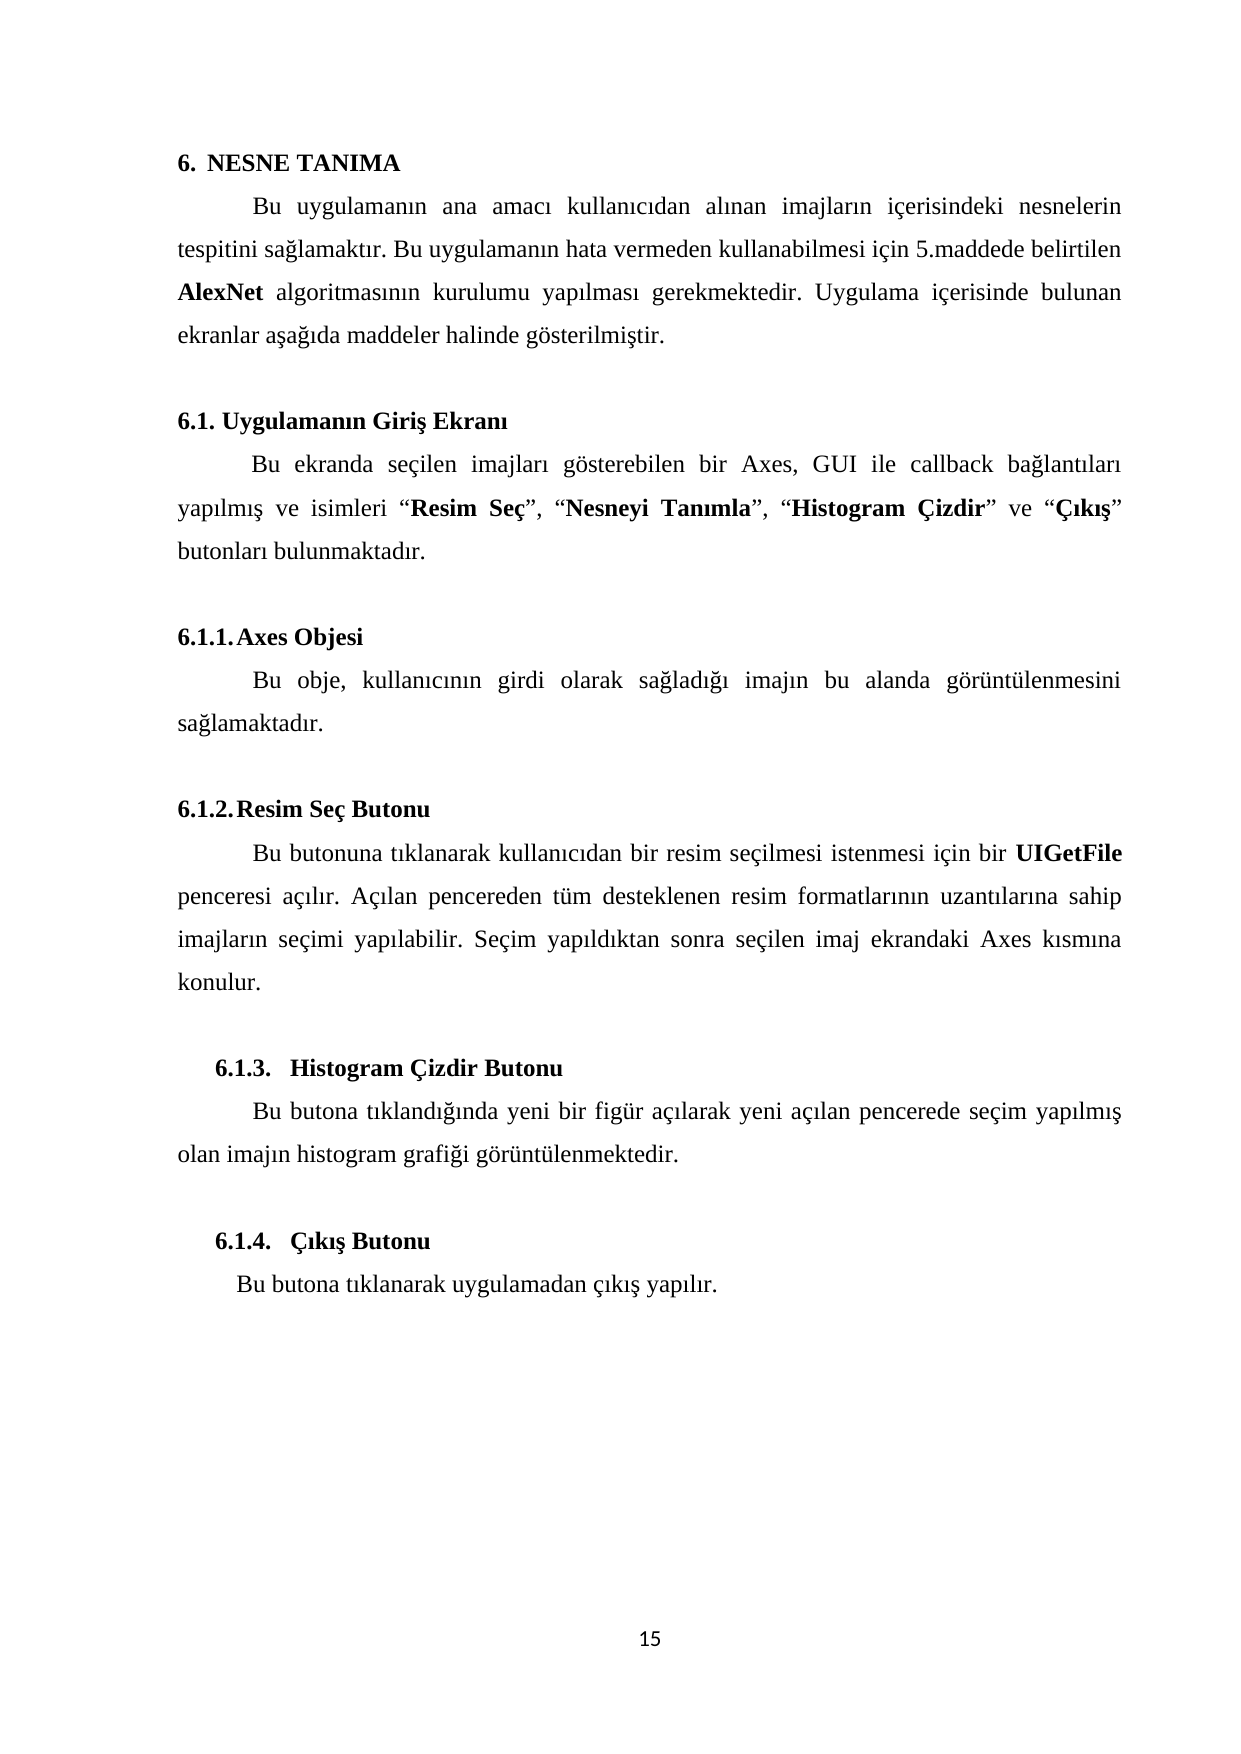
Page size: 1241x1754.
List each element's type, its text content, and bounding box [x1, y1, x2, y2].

subtitle Histogram Çizdir Butonu [215, 1053, 1122, 1082]
subtitle Çıkış Butonu [215, 1226, 1122, 1254]
subtitle NESNE TANIMA [177, 148, 1122, 176]
text Bu ekranda seçilen imajları gösterebilen bir Axes, GUI ile callback bağlantıları yapılmış ve isimleri “Resim Seç”, “Nesneyi Tanımla”, “Histogram Çizdir” ve “Çıkış” butonları bulunmaktadır. [177, 449, 1122, 564]
text Bu uygulamanın ana amacı kullanıcıdan alınan imajların içerisindeki nesnelerin tespitini sağlamaktır. Bu uygulamanın hata vermeden kullanabilmesi için 5.maddede belirtilen AlexNet algoritmasının kurulumu yapılması gerekmektedir. Uygulama içerisinde bulunan ekranlar aşağıda maddeler halinde gösterilmiştir. [177, 191, 1122, 349]
subtitle Bu butona tıklanarak uygulamadan çıkış yapılır. [177, 1269, 1122, 1298]
subtitle Axes Objesi [177, 622, 1122, 651]
text Bu butonuna tıklanarak kullanıcıdan bir resim seçilmesi istenmesi için bir UIGetFile penceresi açılır. Açılan pencereden tüm desteklenen resim formatlarının uzantılarına sahip imajların seçimi yapılabilir. Seçim yapıldıktan sonra seçilen imaj ekrandaki Axes kısmına konulur. [177, 838, 1122, 996]
subtitle Uygulamanın Giriş Ekranı [177, 406, 1122, 435]
text Bu obje, kullanıcının girdi olarak sağladığı imajın bu alanda görüntülenmesini sağlamaktadır. [177, 665, 1122, 737]
subtitle Resim Seç Butonu [177, 794, 1122, 823]
text Bu butona tıklandığında yeni bir figür açılarak yeni açılan pencerede seçim yapılmış olan imajın histogram grafiği görüntülenmektedir. [177, 1096, 1122, 1168]
